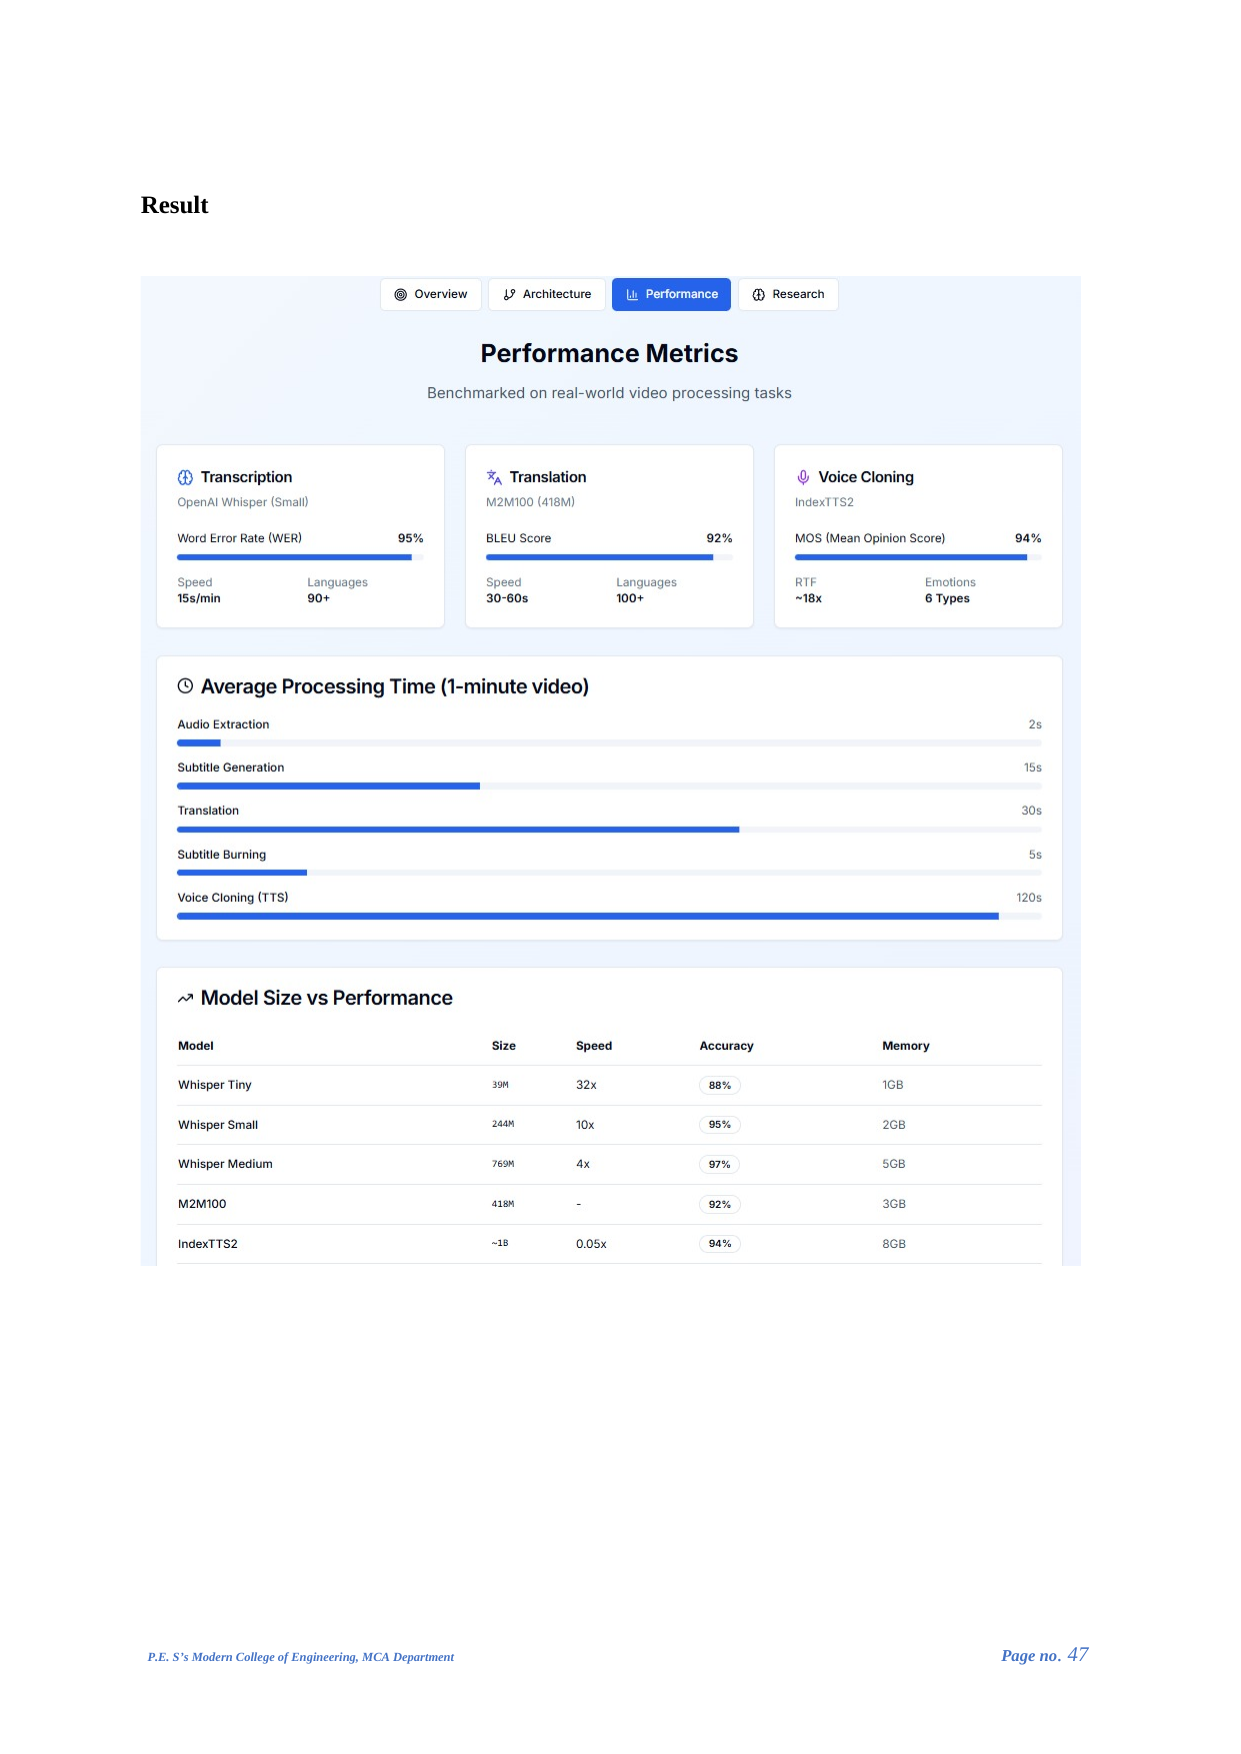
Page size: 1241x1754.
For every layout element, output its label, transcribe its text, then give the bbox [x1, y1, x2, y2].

text Result [141, 190, 1090, 218]
picture [140, 276, 1081, 1266]
